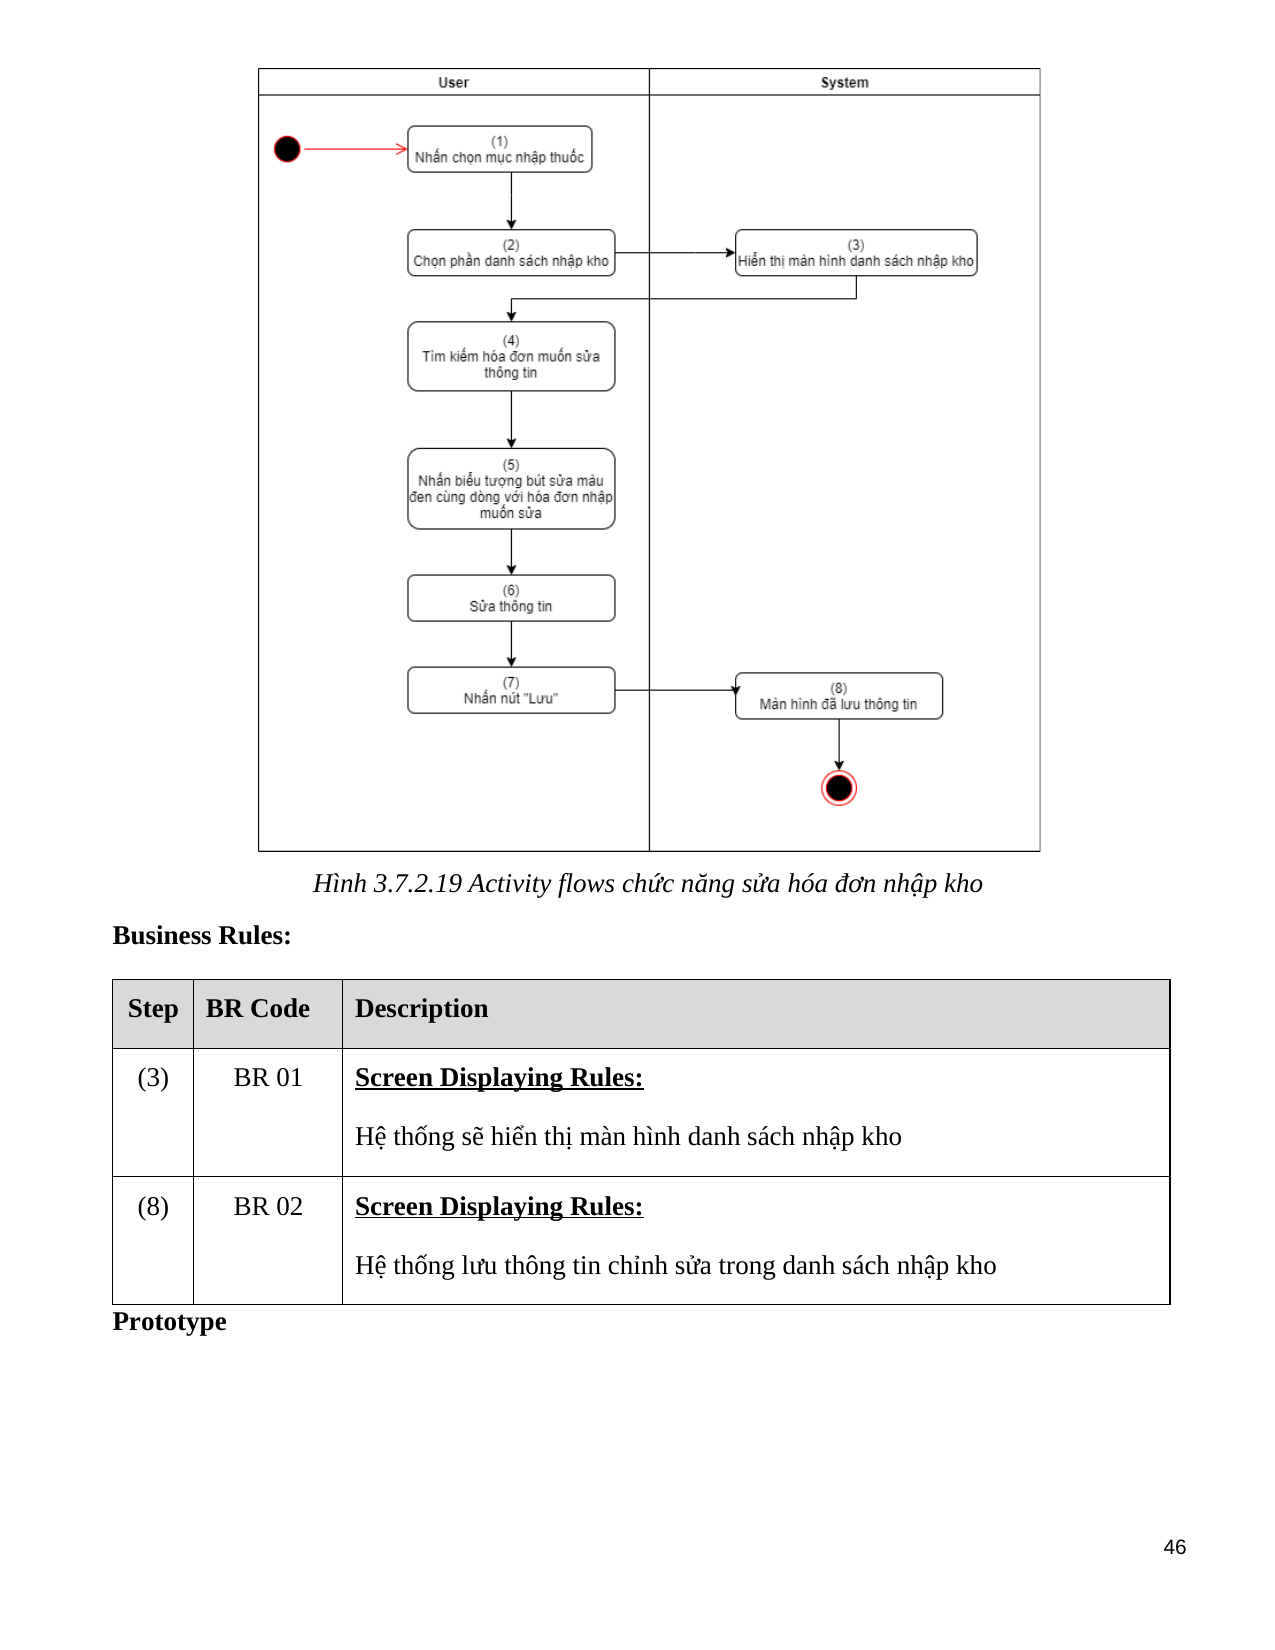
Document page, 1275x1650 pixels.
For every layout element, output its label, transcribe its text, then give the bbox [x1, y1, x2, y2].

table_cell BR 02 [194, 1177, 342, 1304]
picture [258, 68, 1041, 852]
table_cell BR 01 [194, 1049, 342, 1176]
text Prototype [112, 1305, 1186, 1337]
text Business Rules: [112, 919, 1186, 951]
table_cell Screen Displaying Rules: Hệ thống lưu thông tin chỉnh sửa trong danh sách nhập kho [343, 1177, 1169, 1304]
table_cell Screen Displaying Rules: Hệ thống sẽ hiển thị màn hình danh sách nhập kho [343, 1049, 1169, 1176]
table_header Step [113, 980, 193, 1048]
table_cell (3) [113, 1049, 193, 1176]
table_cell (8) [113, 1177, 193, 1304]
table_header BR Code [194, 980, 342, 1048]
table_header Description [343, 980, 1169, 1048]
